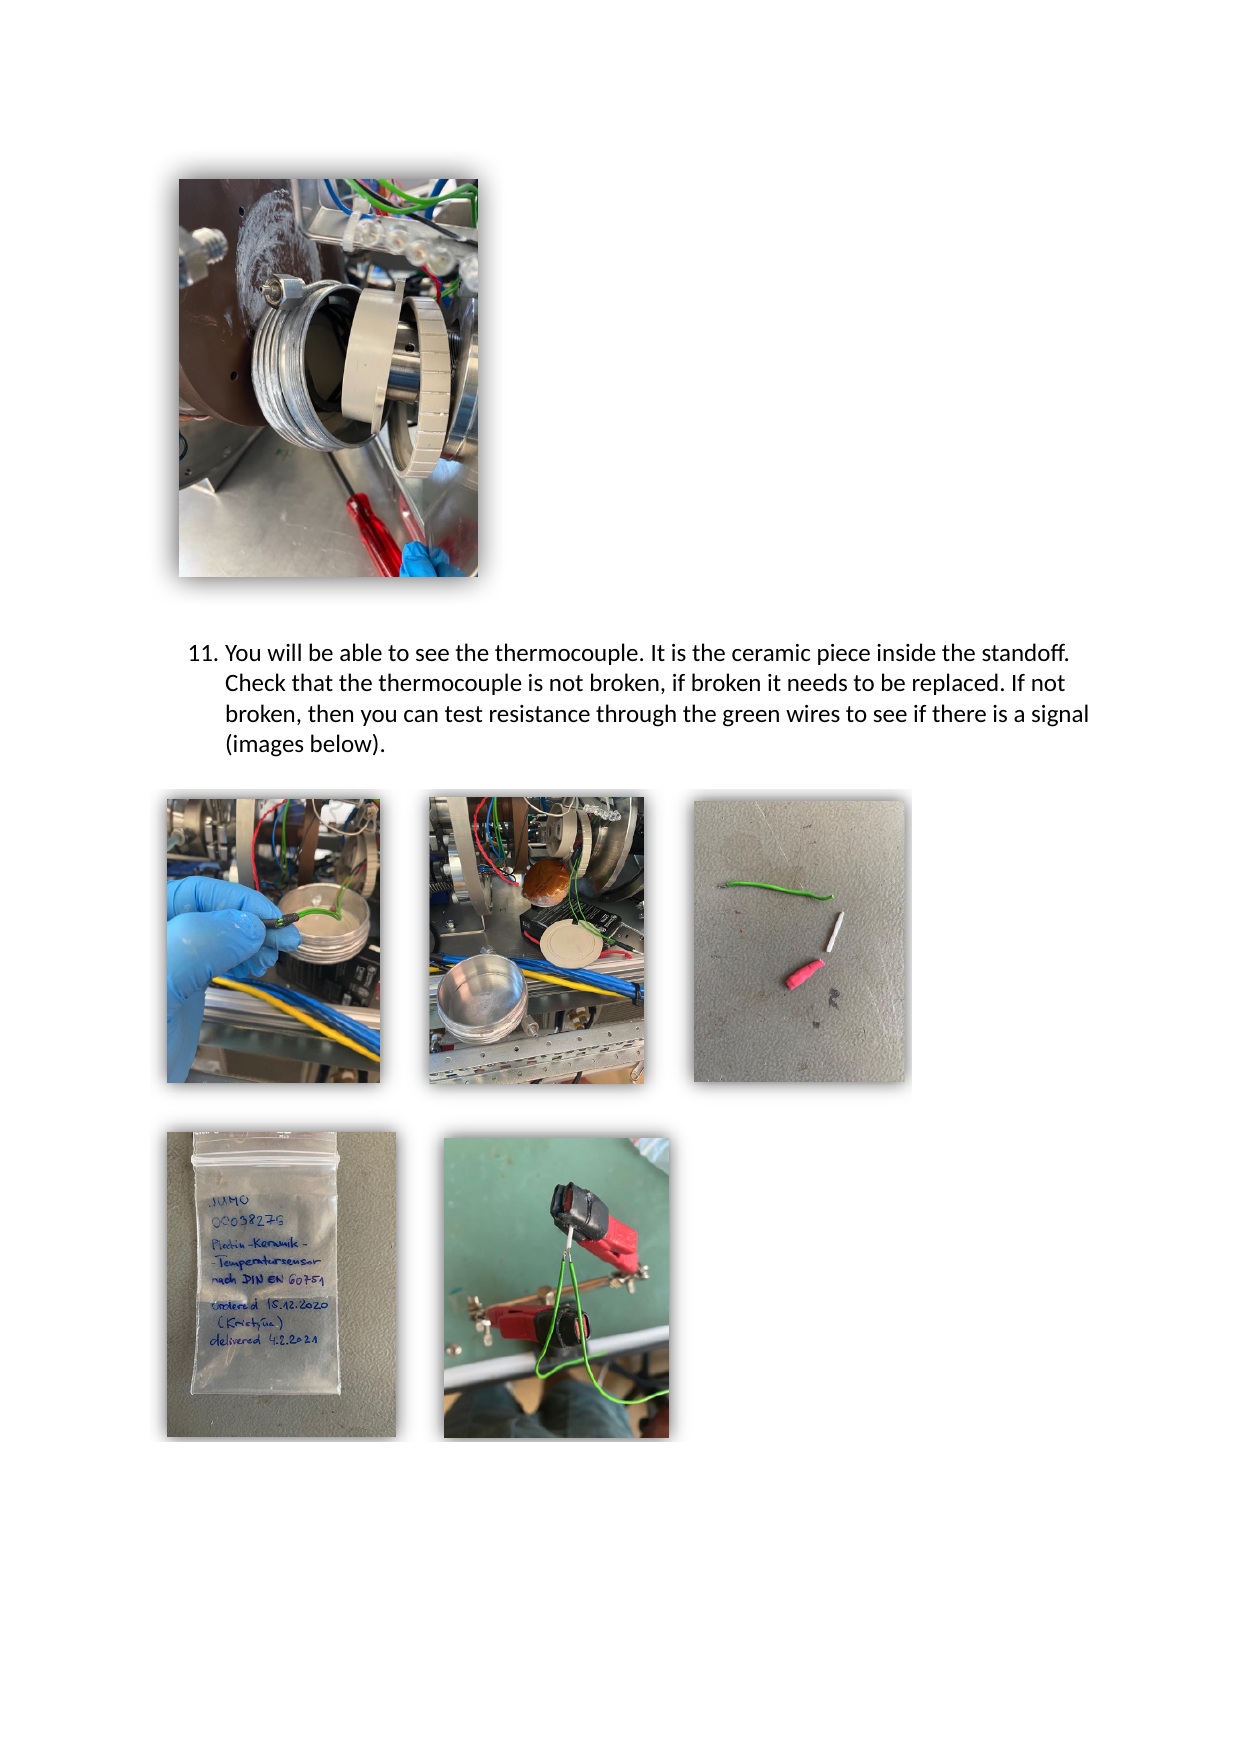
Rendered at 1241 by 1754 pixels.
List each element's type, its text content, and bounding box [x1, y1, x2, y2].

picture [150, 789, 912, 1442]
list You will be able to see the thermocouple. It is the ceramic piece inside the standoff. Check that the thermocouple is not broken, if broken it needs to be replaced. If not broken, then you can test resistance through the green wires to see if there is a signal (images below). [187, 637, 1090, 759]
picture [179, 179, 478, 577]
